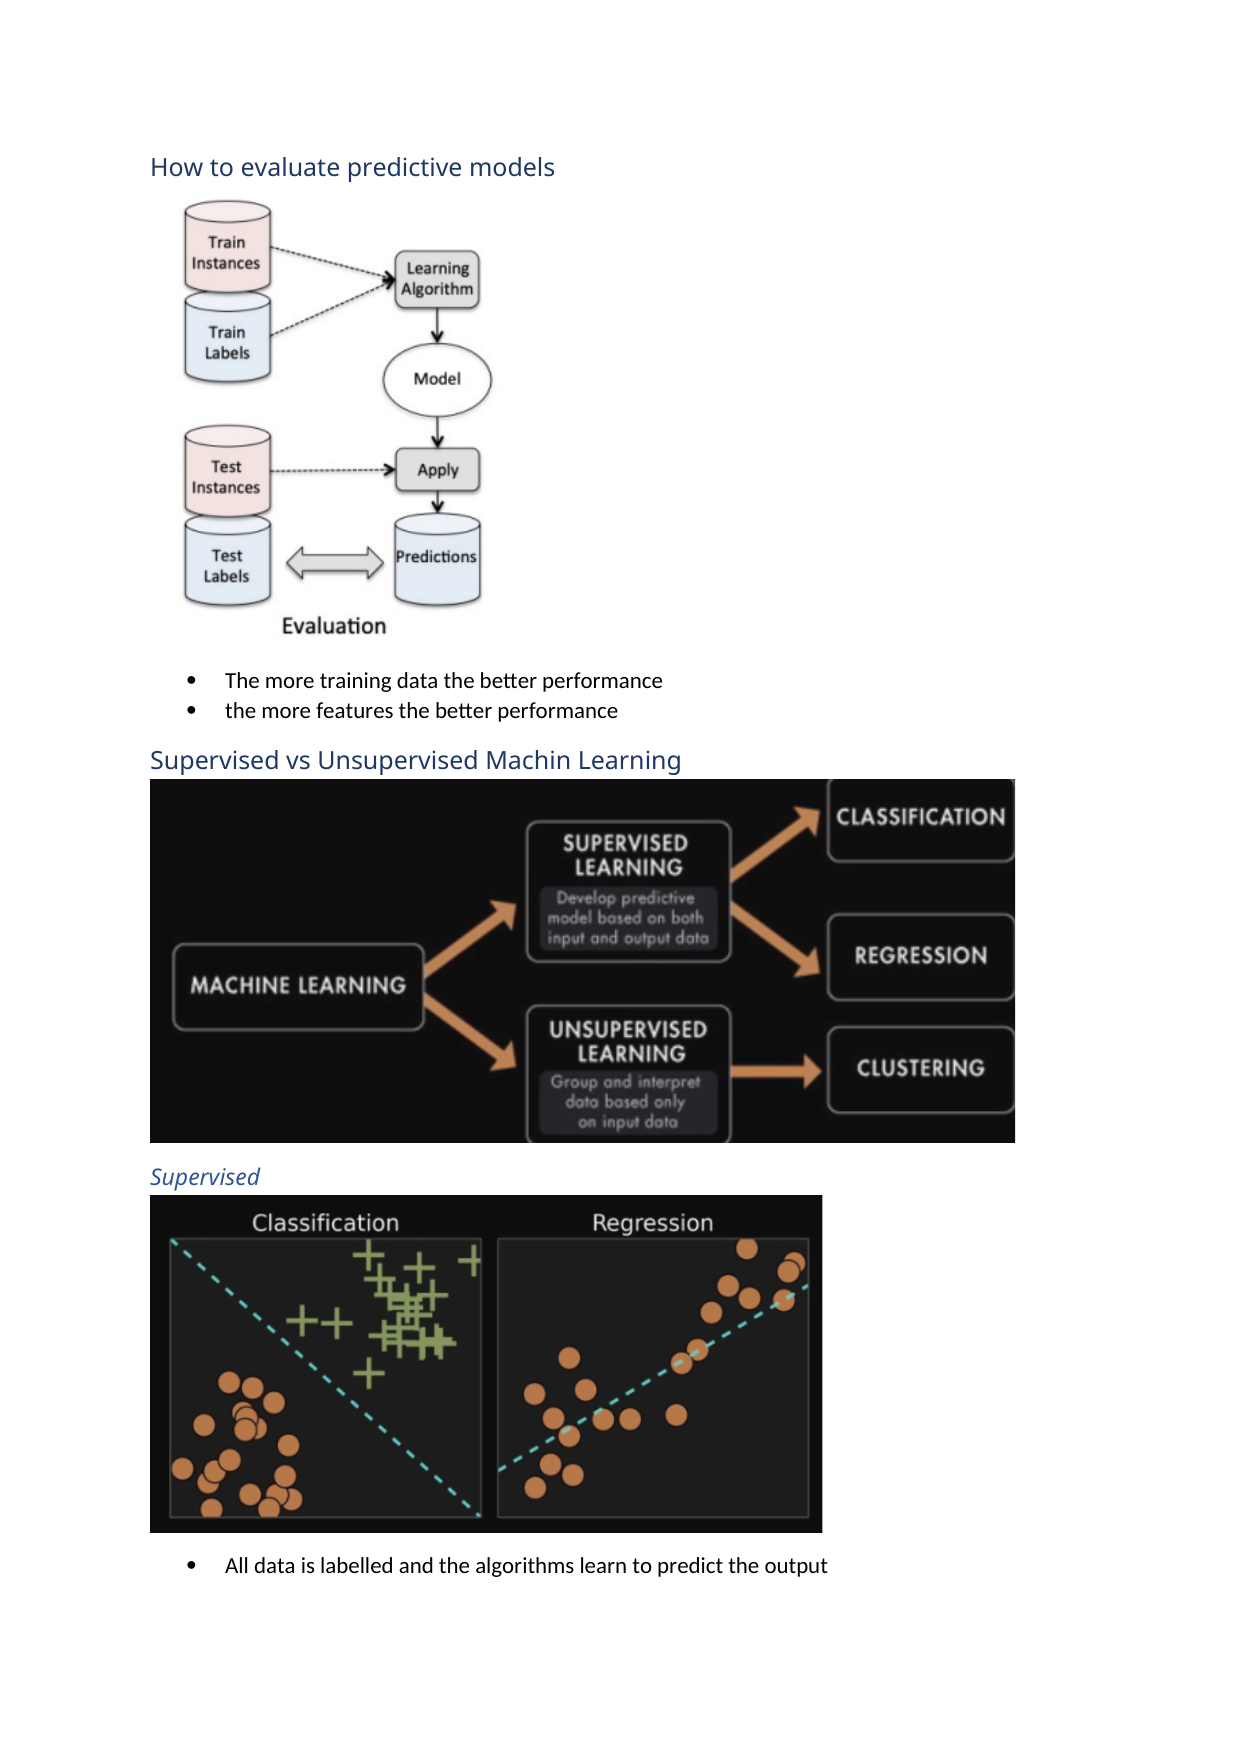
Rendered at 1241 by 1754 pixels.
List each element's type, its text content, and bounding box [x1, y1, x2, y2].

picture [150, 779, 1016, 1143]
list the more features the better performance [187, 696, 1090, 724]
picture [150, 186, 529, 647]
subtitle How to evaluate predictive models [150, 150, 1090, 184]
subtitle Supervised [150, 1161, 1090, 1192]
list All data is labelled and the algorithms learn to predict the output [187, 1552, 1090, 1580]
list The more training data the better performance [187, 666, 1090, 694]
subtitle Supervised vs Unsupervised Machin Learning [150, 743, 1090, 777]
picture [150, 1195, 823, 1533]
